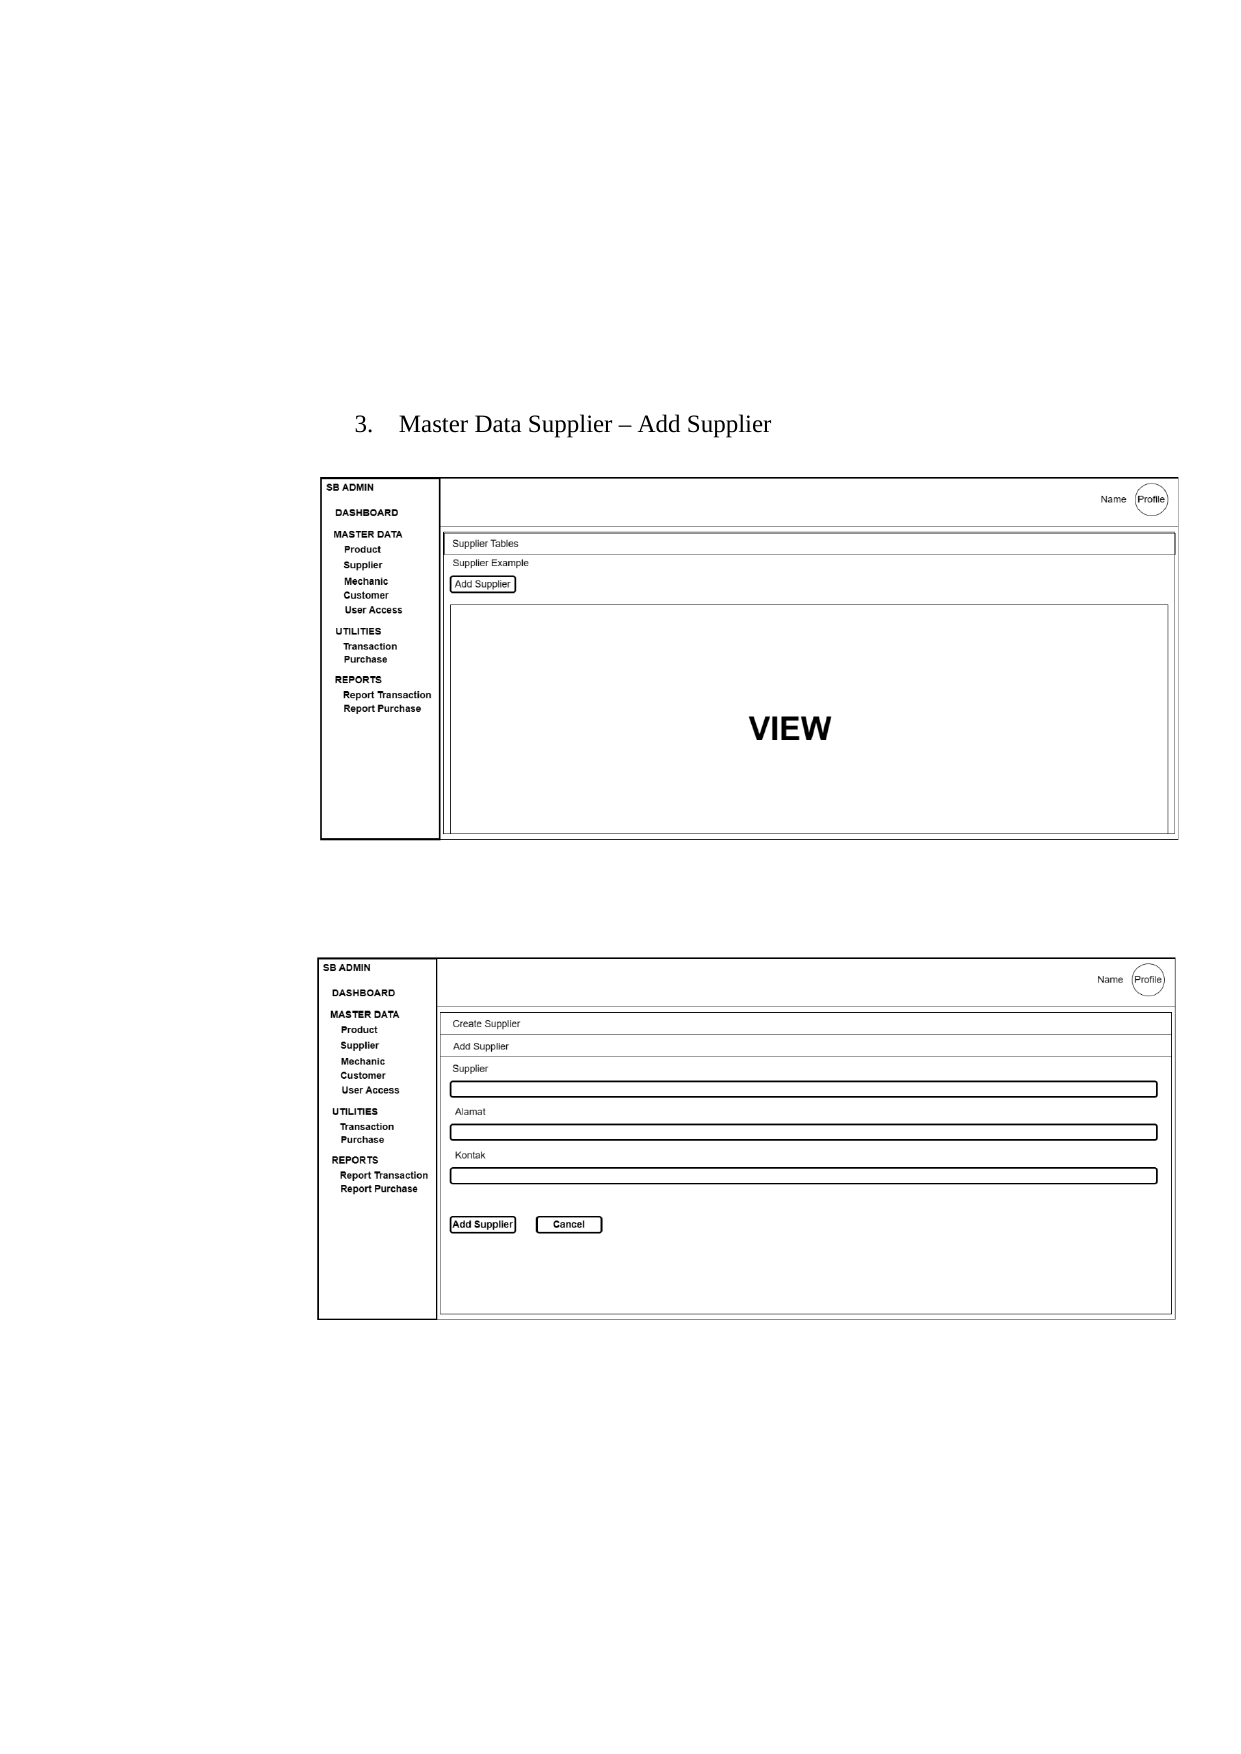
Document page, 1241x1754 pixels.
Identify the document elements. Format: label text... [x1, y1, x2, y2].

picture [313, 477, 1179, 1320]
list Master Data Supplier – Add Supplier [354, 409, 1063, 437]
